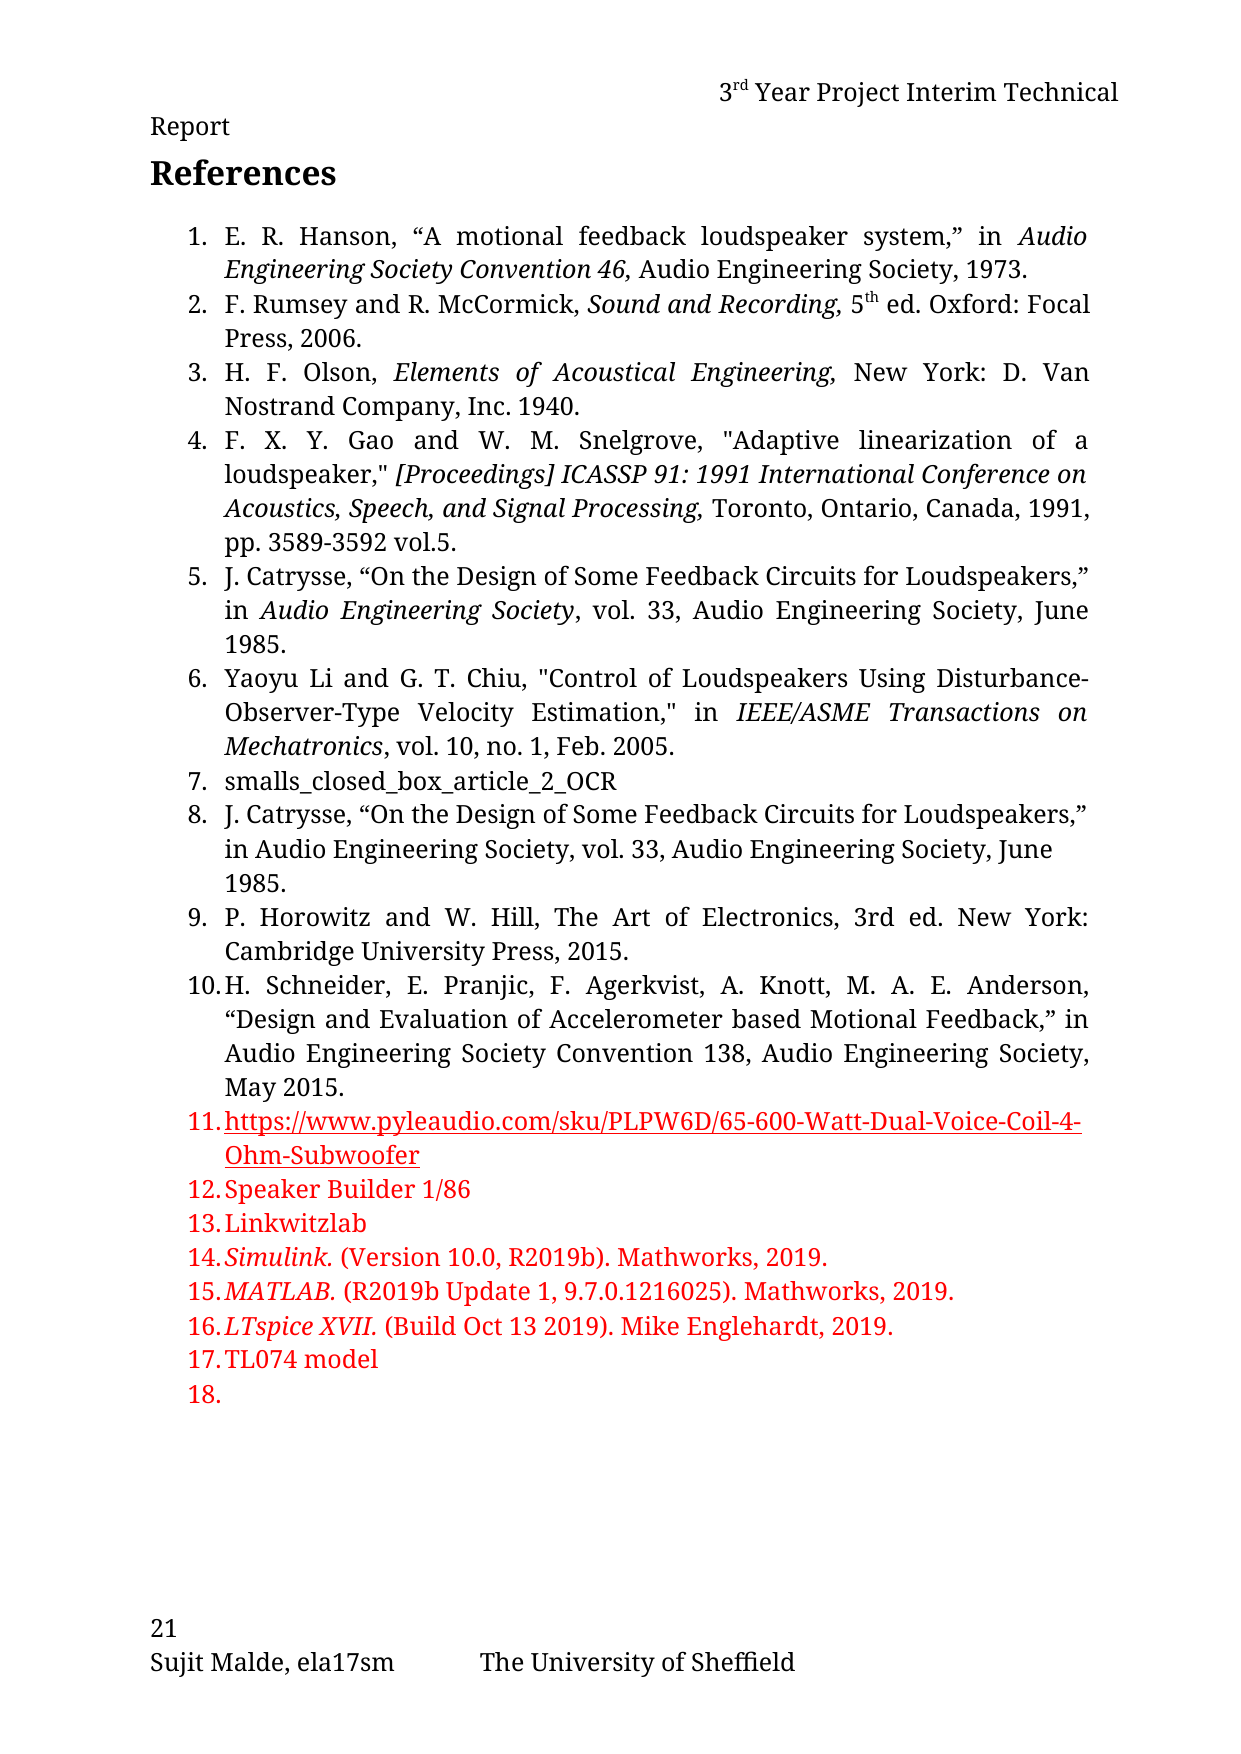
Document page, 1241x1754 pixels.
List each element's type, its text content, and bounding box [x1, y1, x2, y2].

list https://www.pyleaudio.com/sku/PLPW6D/65-600-Watt-Dual-Voice-Coil-4-Ohm-Subwoofer [187, 1104, 1090, 1172]
list F. X. Y. Gao and W. M. Snelgrove, "Adaptive linearization of a loudspeaker," [Proceedings] ICASSP 91: 1991 International Conference on Acoustics, Speech, and Signal Processing, Toronto, Ontario, Canada, 1991, pp. 3589-3592 vol.5. [187, 422, 1090, 559]
list F. Rumsey and R. McCormick, Sound and Recording, 5th ed. Oxford: Focal Press, 2006. [187, 286, 1090, 354]
list P. Horowitz and W. Hill, The Art of Electronics, 3rd ed. New York: Cambridge University Press, 2015. [187, 899, 1090, 967]
list J. Catrysse, “On the Design of Some Feedback Circuits for Loudspeakers,” in Audio Engineering Society, vol. 33, Audio Engineering Society, June 1985. [187, 559, 1090, 661]
list H. Schneider, E. Pranjic, F. Agerkvist, A. Knott, M. A. E. Anderson, “Design and Evaluation of Accelerometer based Motional Feedback,” in Audio Engineering Society Convention 138, Audio Engineering Society, May 2015. [187, 967, 1090, 1104]
list Speaker Builder 1/86 [187, 1172, 1090, 1206]
text References [150, 150, 1090, 195]
list Yaoyu Li and G. T. Chiu, "Control of Loudspeakers Using Disturbance-Observer-Type Velocity Estimation," in IEEE/ASME Transactions on Mechatronics, vol. 10, no. 1, Feb. 2005. [187, 661, 1090, 763]
list E. R. Hanson, “A motional feedback loudspeaker system,” in Audio Engineering Society Convention 46, Audio Engineering Society, 1973. [187, 218, 1090, 286]
list smalls_closed_box_article_2_OCR [187, 763, 1090, 797]
list MATLAB. (R2019b Update 1, 9.7.0.1216025). Mathworks, 2019. [187, 1274, 1090, 1308]
list TL074 model [187, 1342, 1090, 1376]
list LTspice XVII. (Build Oct 13 2019). Mike Englehardt, 2019. [187, 1308, 1090, 1342]
list Simulink. (Version 10.0, R2019b). Mathworks, 2019. [187, 1240, 1090, 1274]
list J. Catrysse, “On the Design of Some Feedback Circuits for Loudspeakers,” in Audio Engineering Society, vol. 33, Audio Engineering Society, June 1985. [187, 797, 1090, 899]
list H. F. Olson, Elements of Acoustical Engineering, New York: D. Van Nostrand Company, Inc. 1940. [187, 354, 1090, 422]
list Linkwitzlab [187, 1206, 1090, 1240]
